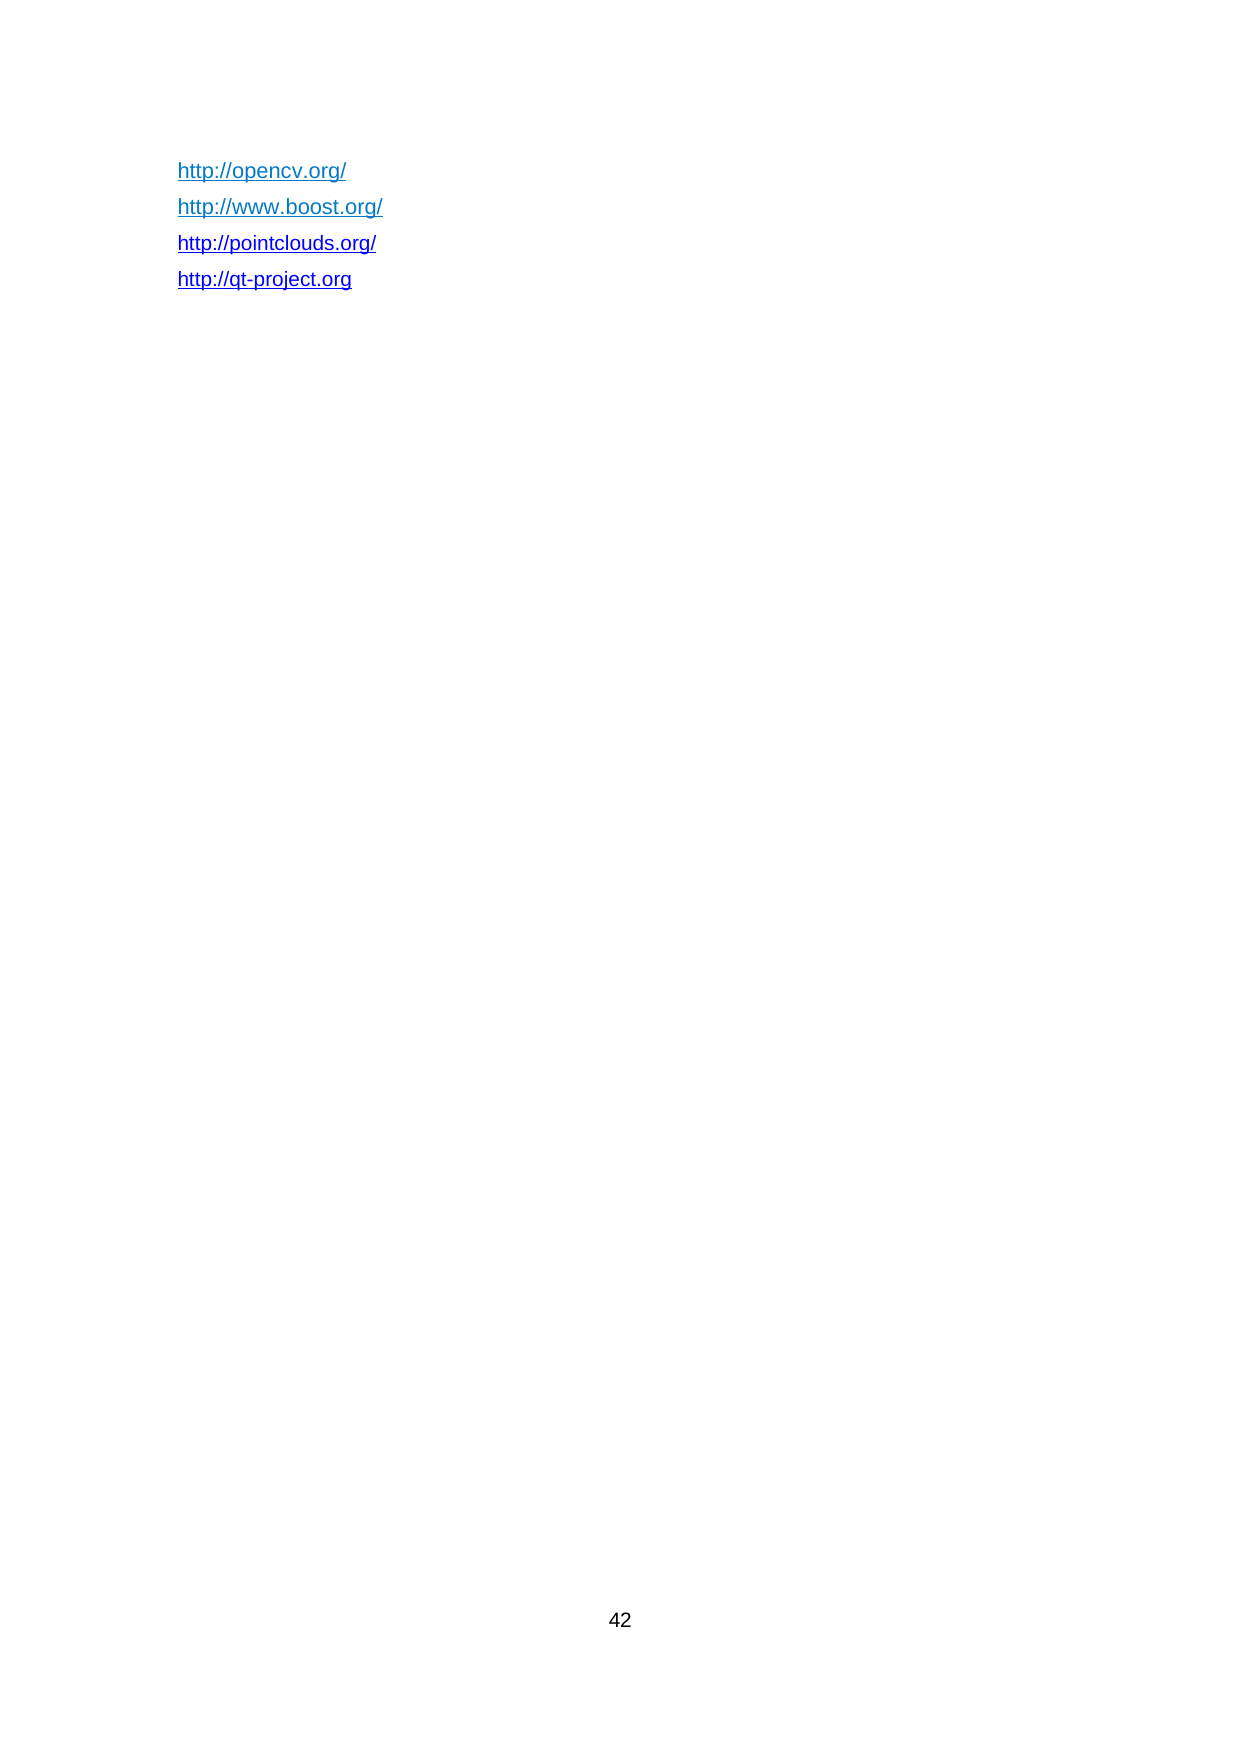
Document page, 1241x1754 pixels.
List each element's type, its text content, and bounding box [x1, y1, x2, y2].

text http://opencv.org/ [177, 148, 1063, 183]
text http://pointclouds.org/ [177, 219, 1063, 255]
text http://qt-project.org [177, 255, 1063, 291]
text http://www.boost.org/ [177, 183, 1063, 219]
